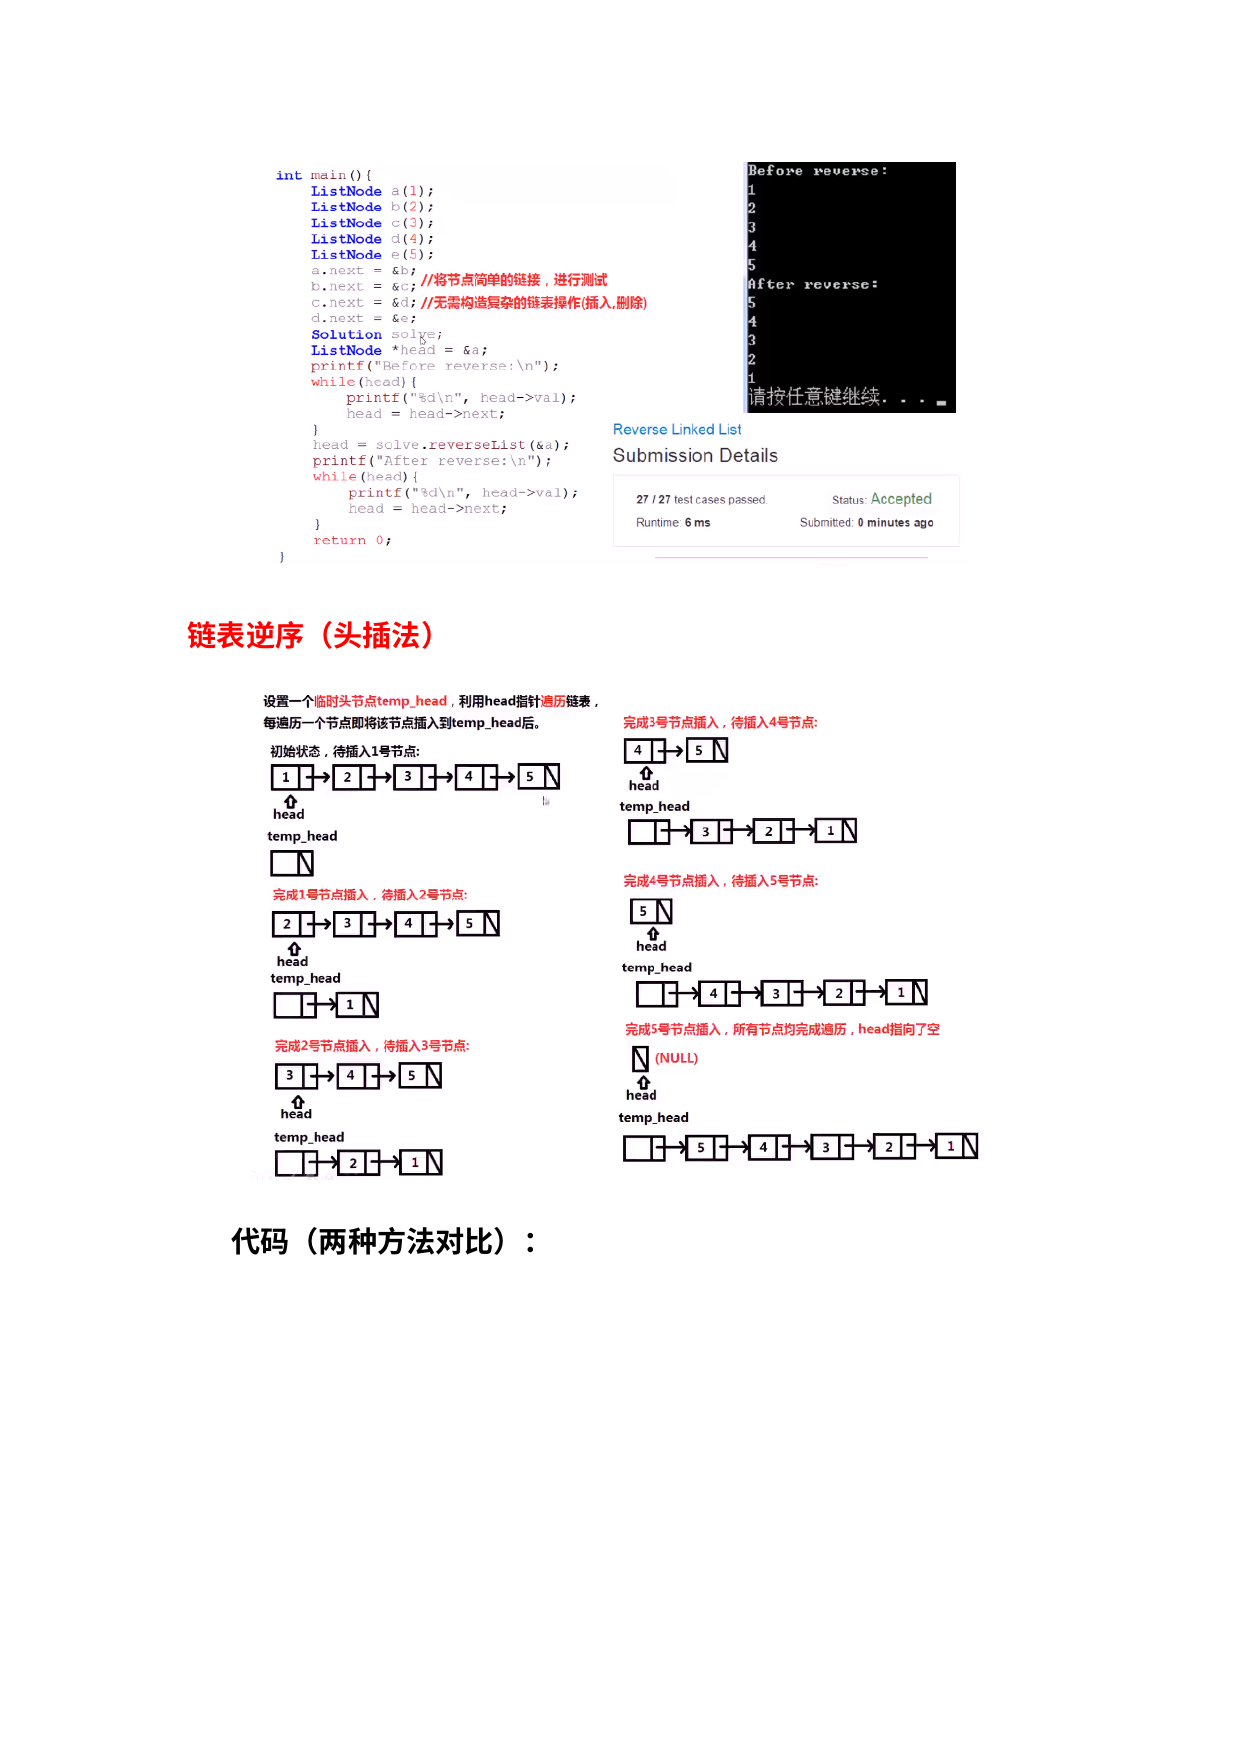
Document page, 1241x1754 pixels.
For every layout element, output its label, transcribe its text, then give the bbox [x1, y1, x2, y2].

picture [271, 162, 969, 565]
picture [251, 687, 989, 1180]
subtitle 链表逆序（头插法） [187, 601, 1053, 666]
text 代码（两种方法对比）： [187, 1207, 1053, 1272]
